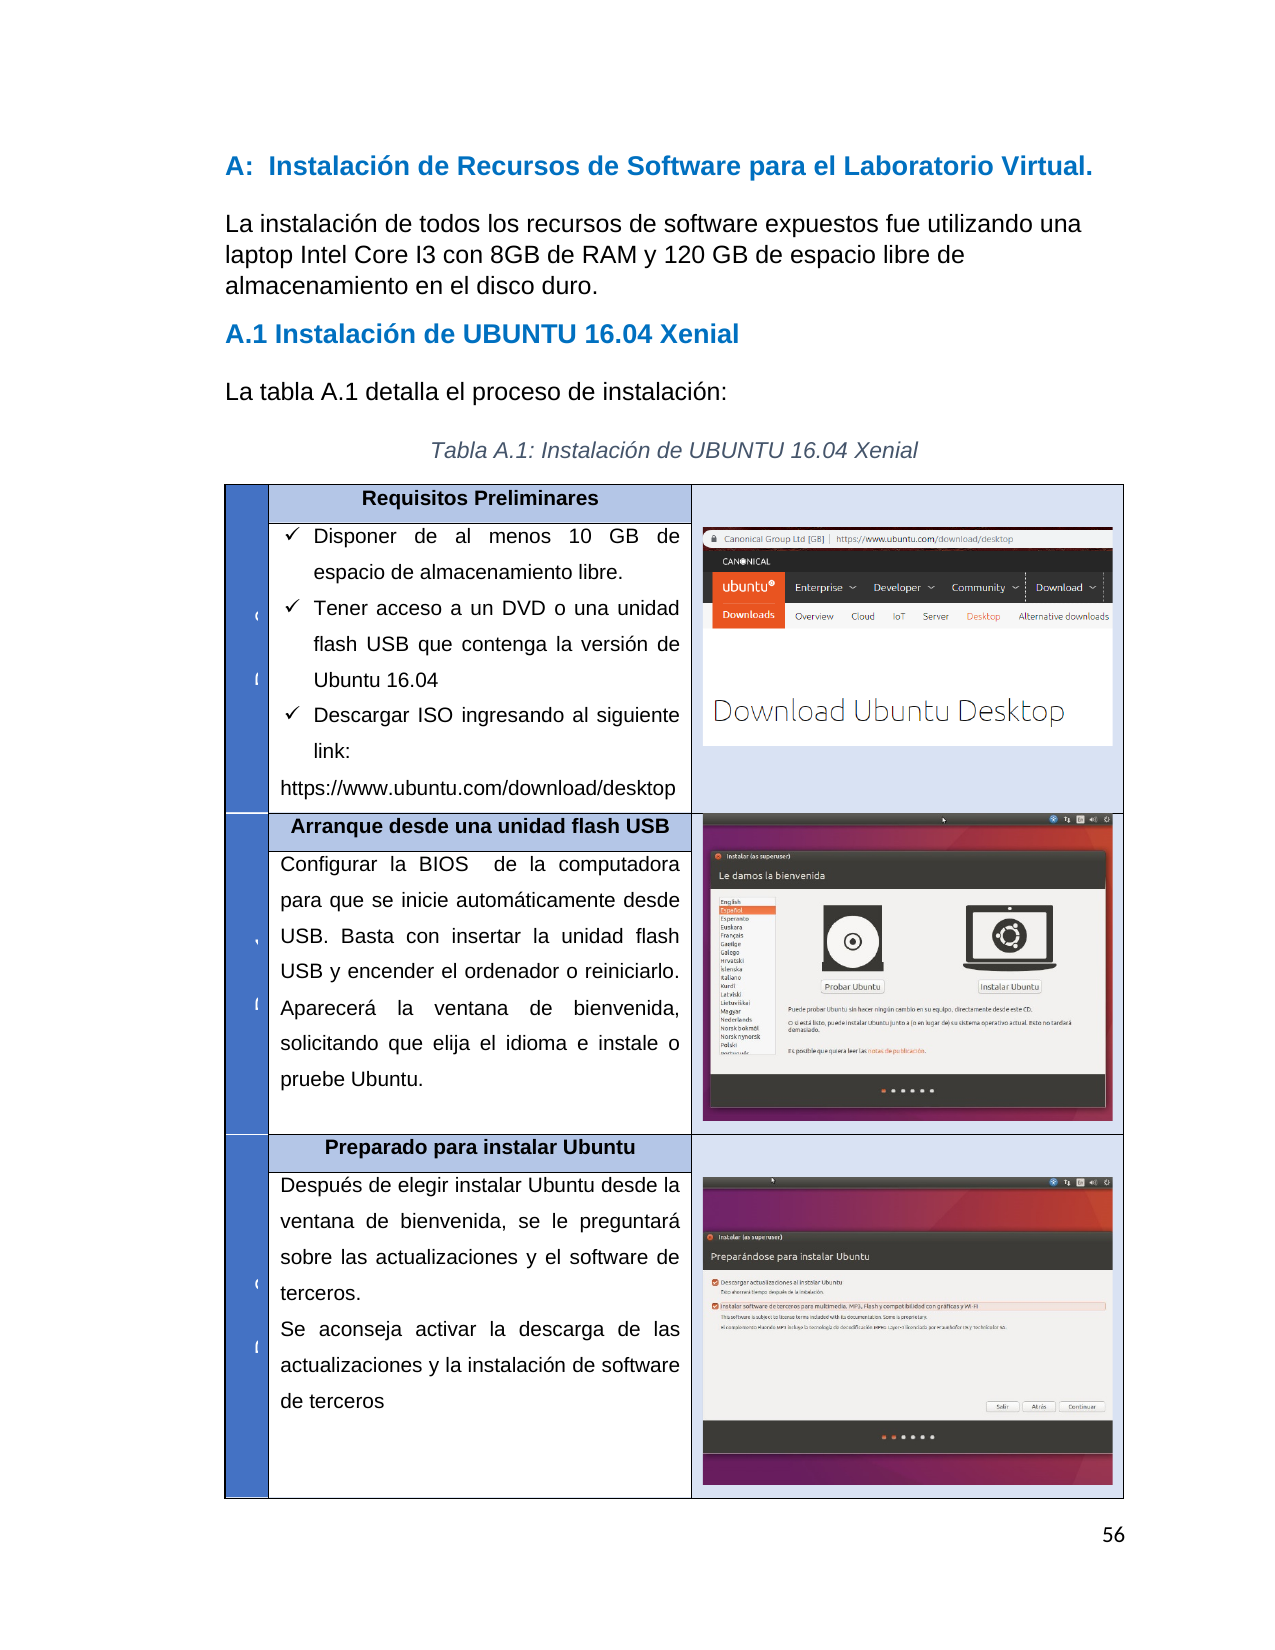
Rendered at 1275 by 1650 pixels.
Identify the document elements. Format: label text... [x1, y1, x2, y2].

table_header [692, 485, 1123, 812]
table_cell Paso 2 [226, 1135, 268, 1497]
table_cell Disponer de al menos 10 GB de espacio de almacenamiento libre. Tener acceso a un DVD o una unidad flash USB que contenga la versión de Ubuntu 16.04 Descargar ISO ingresando al siguiente link: https://www.ubuntu.com/download/desktop [269, 524, 691, 812]
table_cell [692, 1135, 1123, 1497]
table_header Paso 0 [226, 485, 268, 812]
picture [702, 1177, 1113, 1485]
table_cell Arranque desde una unidad flash USB [269, 814, 691, 851]
subtitle A.1 Instalación de UBUNTU 16.04 Xenial [225, 318, 1125, 350]
subtitle A: Instalación de Recursos de Software para el Laboratorio Virtual. [225, 150, 1125, 181]
picture [702, 527, 1113, 746]
table_cell Configurar la BIOS de la computadora para que se inicie automáticamente desde USB. Basta con insertar la unidad flash USB y encender el ordenador o reiniciarlo. Aparecerá la ventana de bienvenida, solicitando que elija el idioma e instale o pruebe Ubuntu. [269, 852, 691, 1134]
table_cell Paso 1 [226, 814, 268, 1134]
text La instalación de todos los recursos de software expuestos fue utilizando una laptop Intel Core I3 con 8GB de RAM y 120 GB de espacio libre de almacenamiento en el disco duro. [225, 209, 1125, 299]
table_header Requisitos Preliminares [269, 485, 691, 522]
table_cell Preparado para instalar Ubuntu [269, 1135, 691, 1172]
text La tabla A.1 detalla el proceso de instalación: [225, 377, 1125, 406]
table_cell [692, 814, 1123, 1134]
picture [702, 813, 1113, 1121]
text Tabla A.1: Instalación de UBUNTU 16.04 Xenial [225, 437, 1125, 463]
table_cell Después de elegir instalar Ubuntu desde la ventana de bienvenida, se le preguntará sobre las actualizaciones y el software de terceros. Se aconseja activar la descarga de las actualizaciones y la instalación de software de terceros [269, 1173, 691, 1497]
